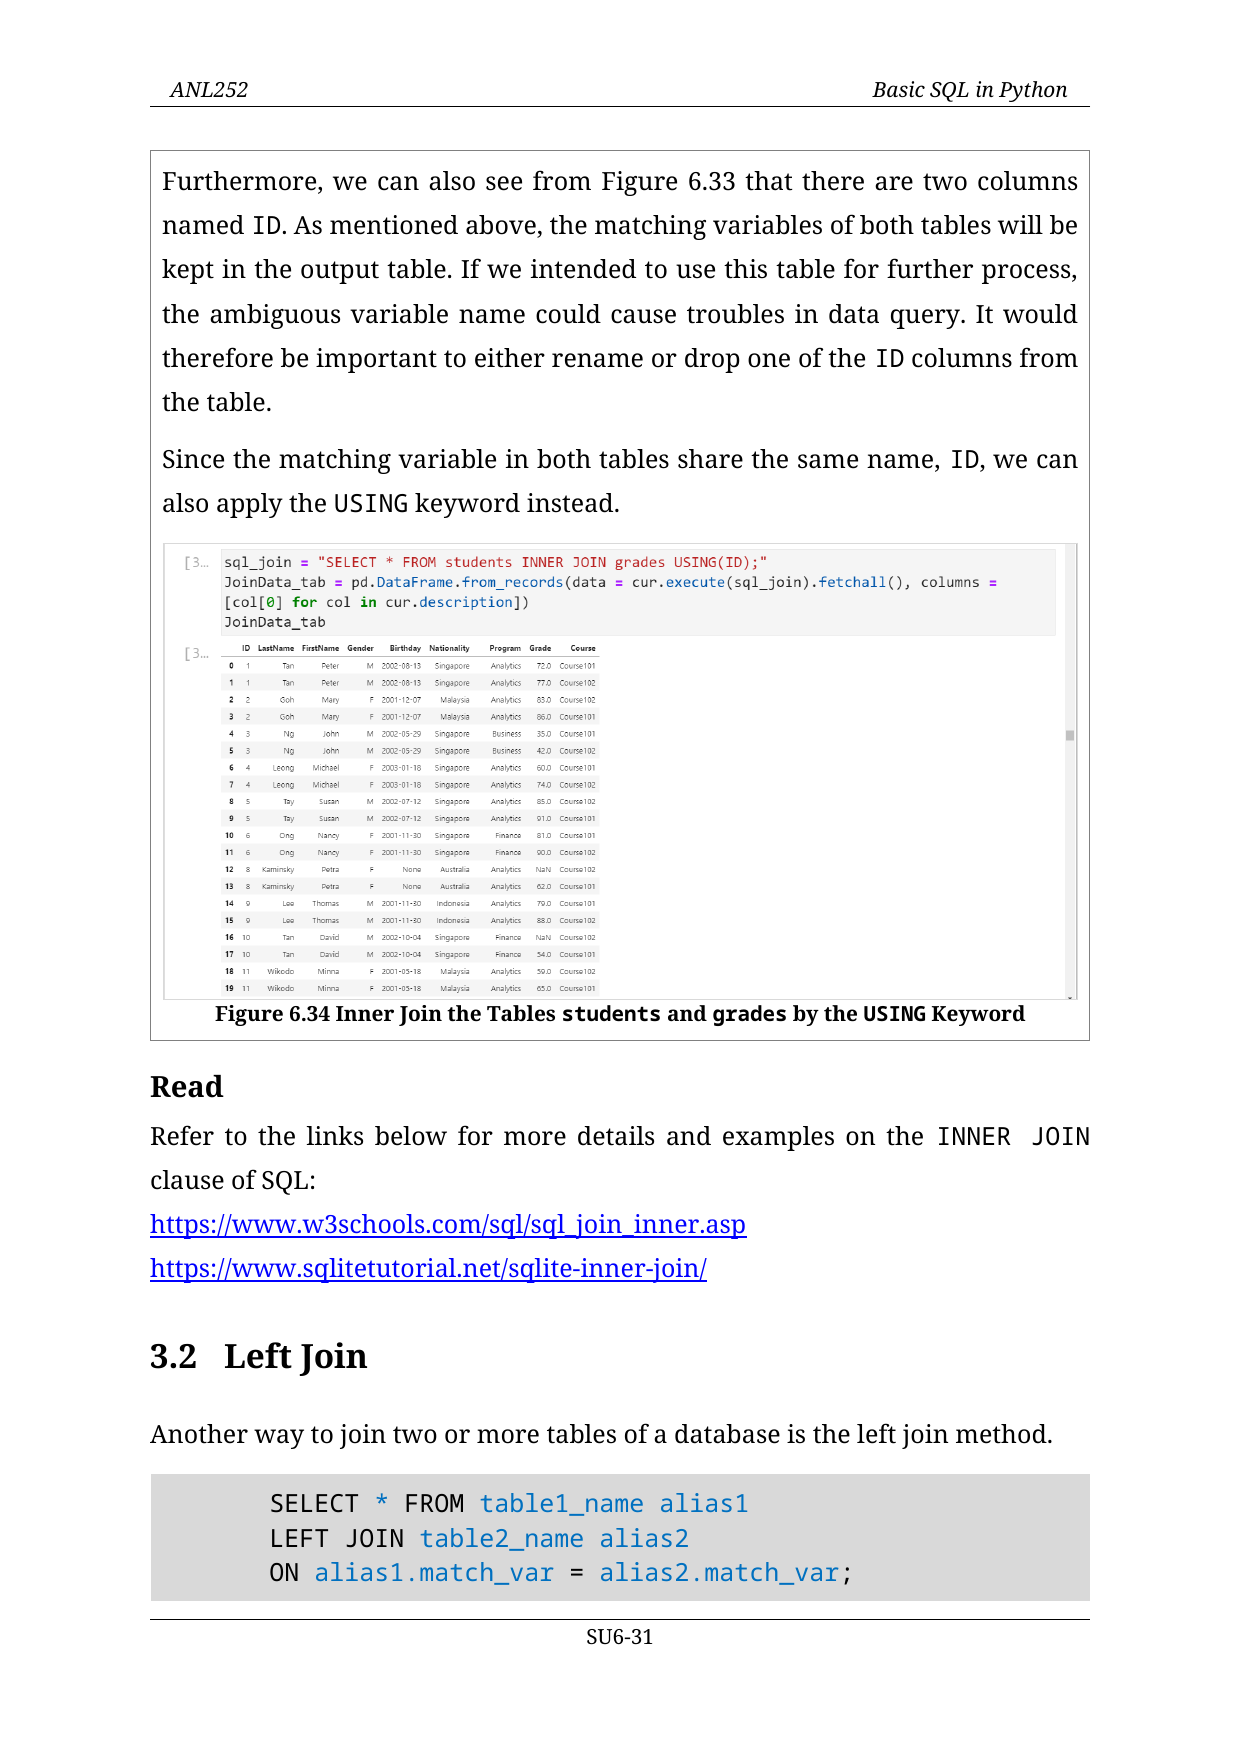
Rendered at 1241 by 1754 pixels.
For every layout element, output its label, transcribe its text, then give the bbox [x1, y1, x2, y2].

text https://www.w3schools.com/sql/sql_join_inner.asp [150, 1207, 1090, 1241]
text https://www.sqlitetutorial.net/sqlite-inner-join/ [150, 1251, 1090, 1285]
text Another way to join two or more tables of a database is the left join method. [150, 1417, 1090, 1451]
text Refer to the links below for more details and examples on the INNER JOIN clause of SQL: [150, 1118, 1090, 1197]
subtitle 3.2 Left Join [150, 1333, 1090, 1378]
text Read [150, 1066, 1090, 1106]
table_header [151, 151, 1089, 1040]
table_header SELECT * FROM table1_name alias1 LEFT JOIN table2_name alias2 ON alias1.match_var = alias2.match_var; [151, 1474, 1090, 1601]
picture [164, 544, 1077, 999]
